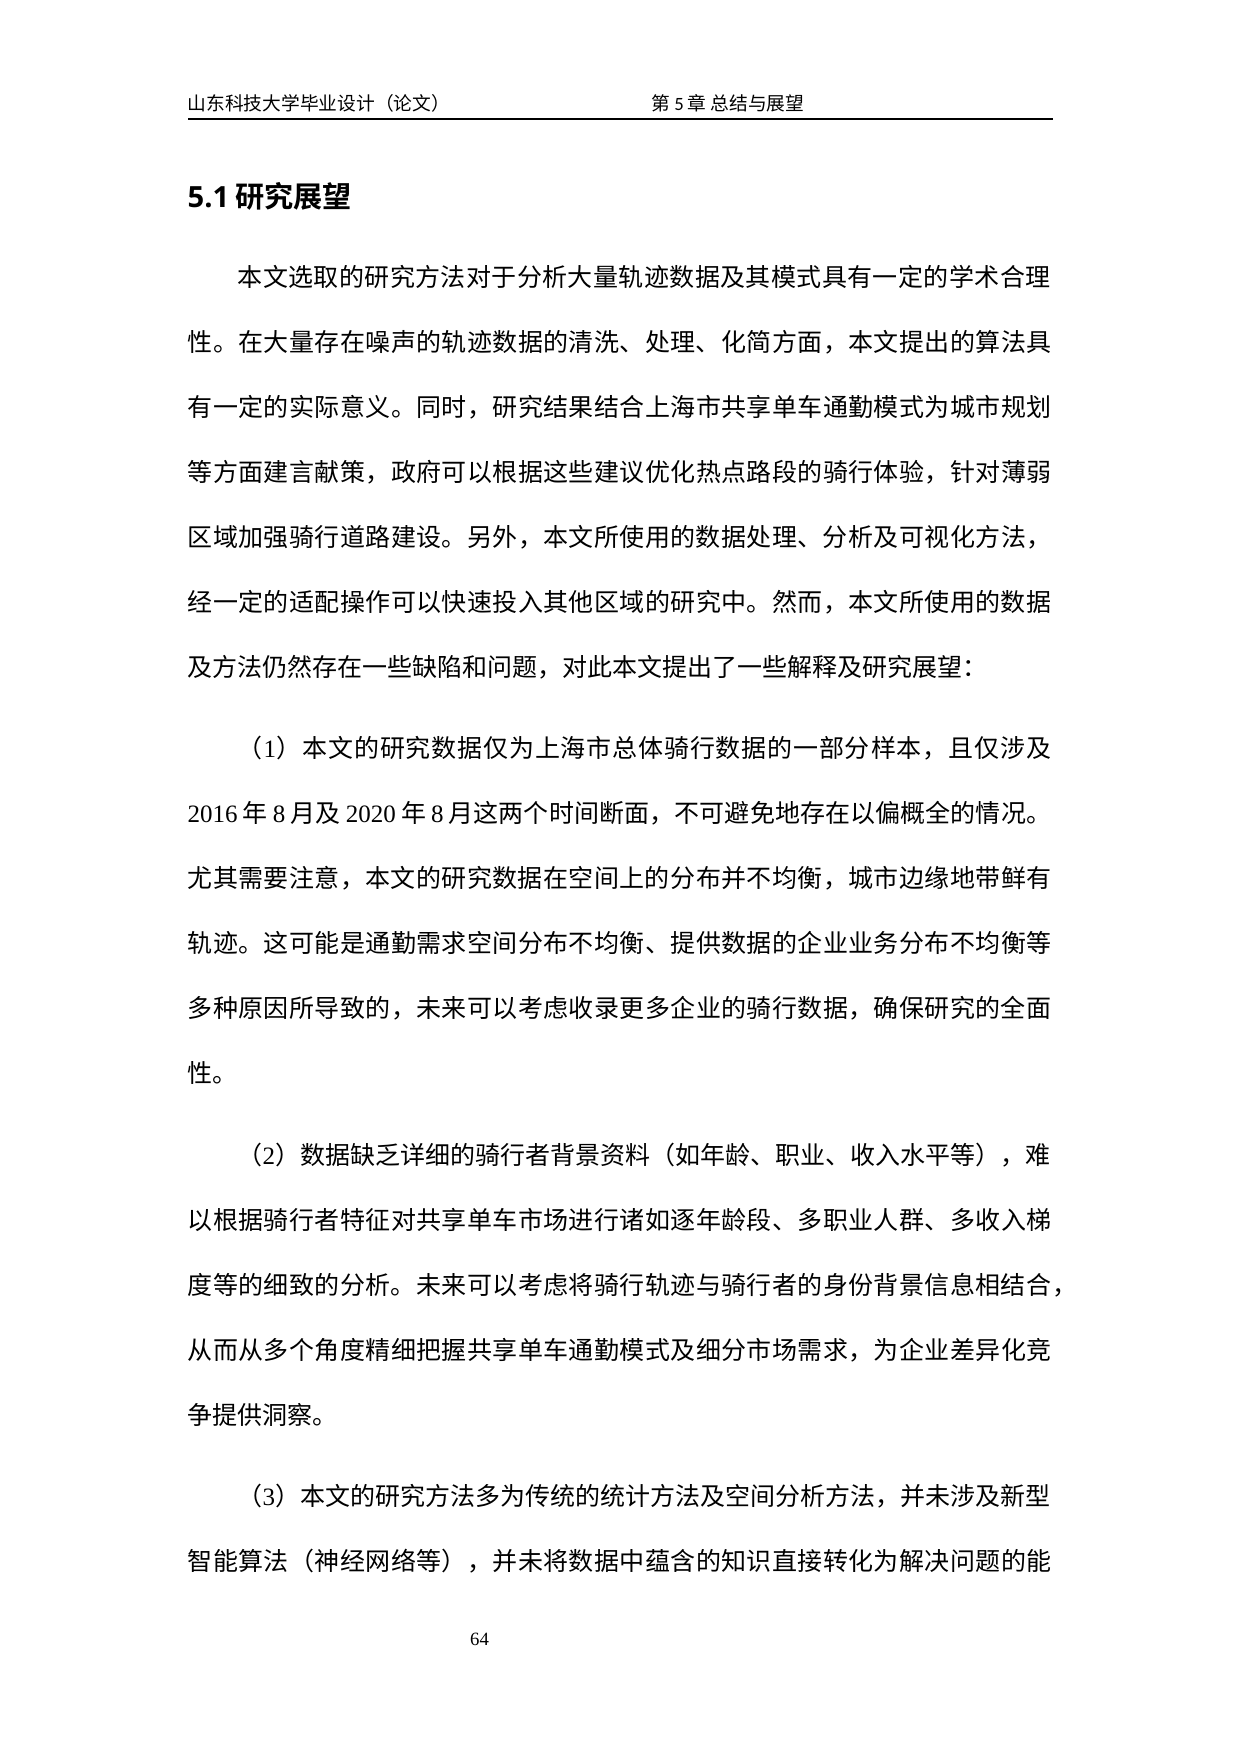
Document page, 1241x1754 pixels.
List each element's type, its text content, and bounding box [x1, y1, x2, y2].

list 5.1研究展望 [187, 162, 1053, 227]
text （1）本文的研究数据仅为上海市总体骑行数据的一部分样本，且仅涉及2016年8月及2020年8月这两个时间断面，不可避免地存在以偏概全的情况。尤其需要注意，本文的研究数据在空间上的分布并不均衡，城市边缘地带鲜有轨迹。这可能是通勤需求空间分布不均衡、提供数据的企业业务分布不均衡等多种原因所导致的，未来可以考虑收录更多企业的骑行数据，确保研究的全面性。 [187, 714, 1053, 1104]
text 本文选取的研究方法对于分析大量轨迹数据及其模式具有一定的学术合理性。在大量存在噪声的轨迹数据的清洗、处理、化简方面，本文提出的算法具有一定的实际意义。同时，研究结果结合上海市共享单车通勤模式为城市规划等方面建言献策，政府可以根据这些建议优化热点路段的骑行体验，针对薄弱区域加强骑行道路建设。另外，本文所使用的数据处理、分析及可视化方法，经一定的适配操作可以快速投入其他区域的研究中。然而，本文所使用的数据及方法仍然存在一些缺陷和问题，对此本文提出了一些解释及研究展望： [187, 243, 1053, 698]
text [187, 1462, 1053, 1592]
text （2）数据缺乏详细的骑行者背景资料（如年龄、职业、收入水平等），难以根据骑行者特征对共享单车市场进行诸如逐年龄段、多职业人群、多收入梯度等的细致的分析。未来可以考虑将骑行轨迹与骑行者的身份背景信息相结合，从而从多个角度精细把握共享单车通勤模式及细分市场需求，为企业差异化竞争提供洞察。 [187, 1121, 1053, 1446]
